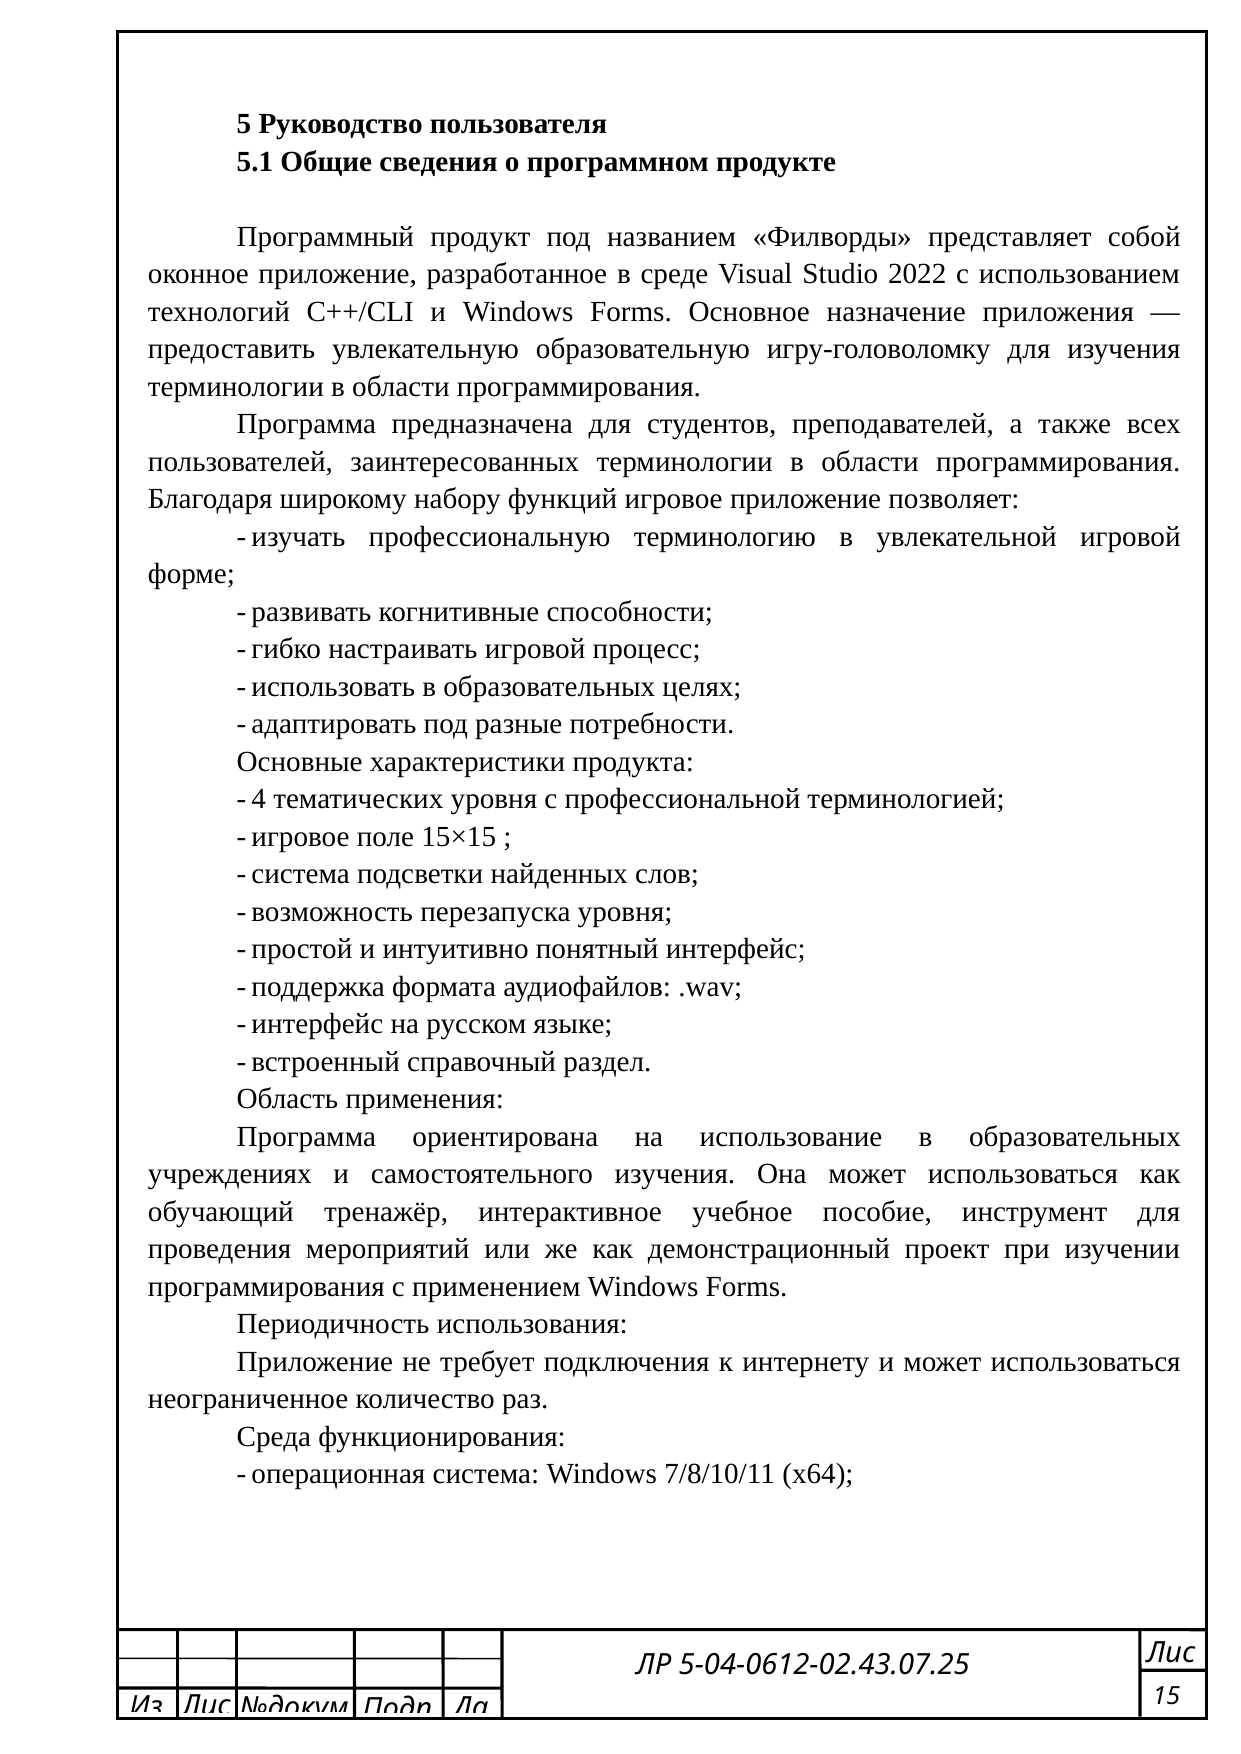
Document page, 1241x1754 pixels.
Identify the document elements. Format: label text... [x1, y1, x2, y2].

list использовать в образовательных целях; [148, 666, 1181, 703]
list развивать когнитивные способности; [148, 591, 1181, 628]
list адаптировать под разные потребности. [148, 703, 1181, 741]
text Периодичность использования: [148, 1303, 1181, 1341]
list операционная система: Windows 7/8/10/11 (x64); [148, 1453, 1181, 1491]
text 5.1 Общие сведения о программном продукте [148, 141, 1181, 178]
text Область применения: [148, 1078, 1181, 1116]
text Среда функционирования: [148, 1416, 1181, 1453]
list изучать профессиональную терминологию в увлекательной игровой форме; [148, 516, 1181, 591]
list игровое поле 15×15 ; [148, 816, 1181, 853]
list поддержка формата аудиофайлов: .wav; [148, 966, 1181, 1003]
list гибко настраивать игровой процесс; [148, 628, 1181, 666]
text Приложение не требует подключения к интернету и может использоваться неограниченное количество раз. [148, 1341, 1181, 1416]
text Программный продукт под названием «Филворды» представляет собой оконное приложение, разработанное в среде Visual Studio 2022 с использованием технологий C++/CLI и Windows Forms. Основное назначение приложения — предоставить увлекательную образовательную игру-головоломку для изучения терминологии в области программирования. [148, 216, 1181, 403]
text Программа предназначена для студентов, преподавателей, а также всех пользователей, заинтересованных терминологии в области программирования. Благодаря широкому набору функций игровое приложение позволяет: [148, 403, 1181, 516]
list система подсветки найденных слов; [148, 853, 1181, 891]
list 4 тематических уровня с профессиональной терминологией; [148, 778, 1181, 816]
text Программа ориентирована на использование в образовательных учреждениях и самостоятельного изучения. Она может использоваться как обучающий тренажёр, интерактивное учебное пособие, инструмент для проведения мероприятий или же как демонстрационный проект при изучении программирования с применением Windows Forms. [148, 1116, 1181, 1303]
list простой и интуитивно понятный интерфейс; [148, 928, 1181, 966]
list встроенный справочный раздел. [148, 1041, 1181, 1078]
text 5 Руководство пользователя [148, 103, 1181, 141]
text Основные характеристики продукта: [148, 741, 1181, 778]
list интерфейс на русском языке; [148, 1003, 1181, 1041]
list возможность перезапуска уровня; [148, 891, 1181, 928]
